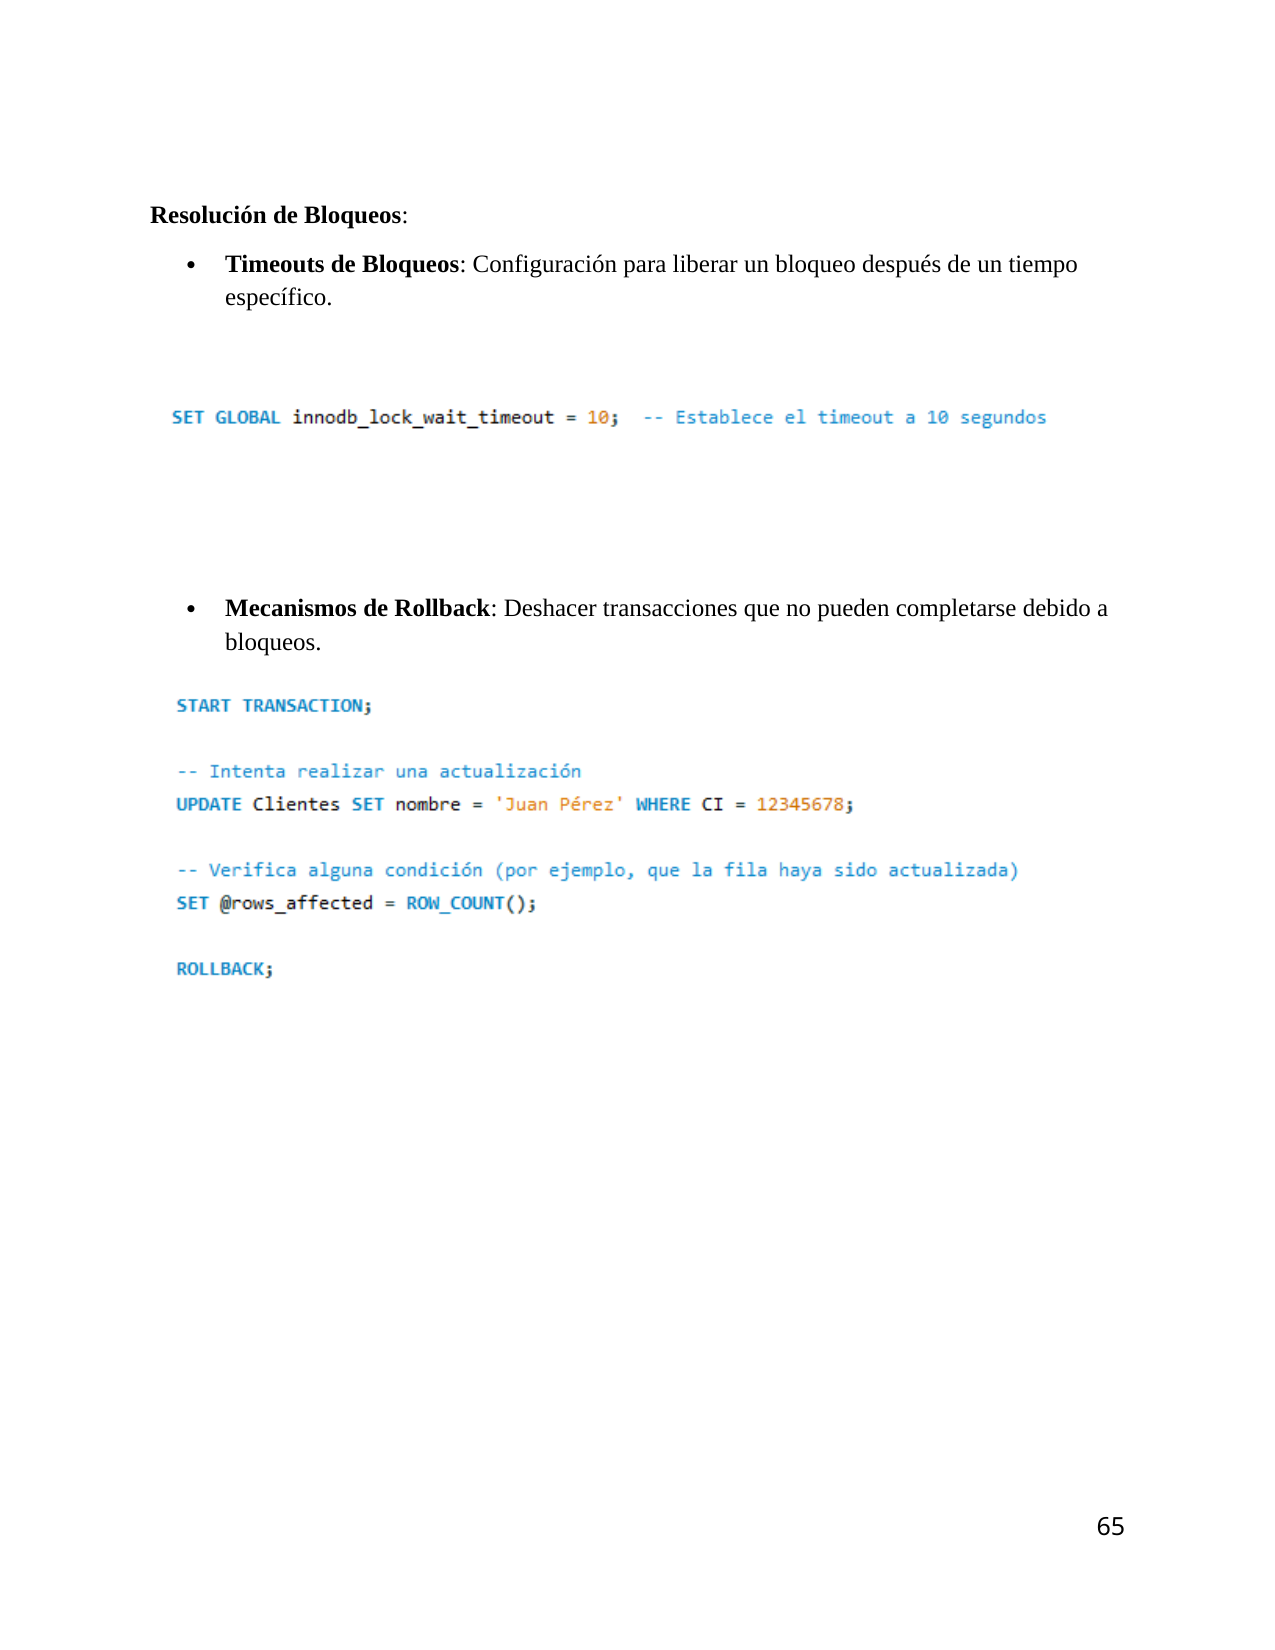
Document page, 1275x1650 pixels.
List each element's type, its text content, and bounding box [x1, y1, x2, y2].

text Resolución de Bloqueos: [150, 200, 1125, 228]
list Timeouts de Bloqueos: Configuración para liberar un bloqueo después de un tiempo específico. [187, 249, 1125, 311]
picture [150, 676, 1050, 1005]
picture [150, 381, 1102, 473]
list Mecanismos de Rollback: Deshacer transacciones que no pueden completarse debido a bloqueos. [187, 593, 1125, 655]
